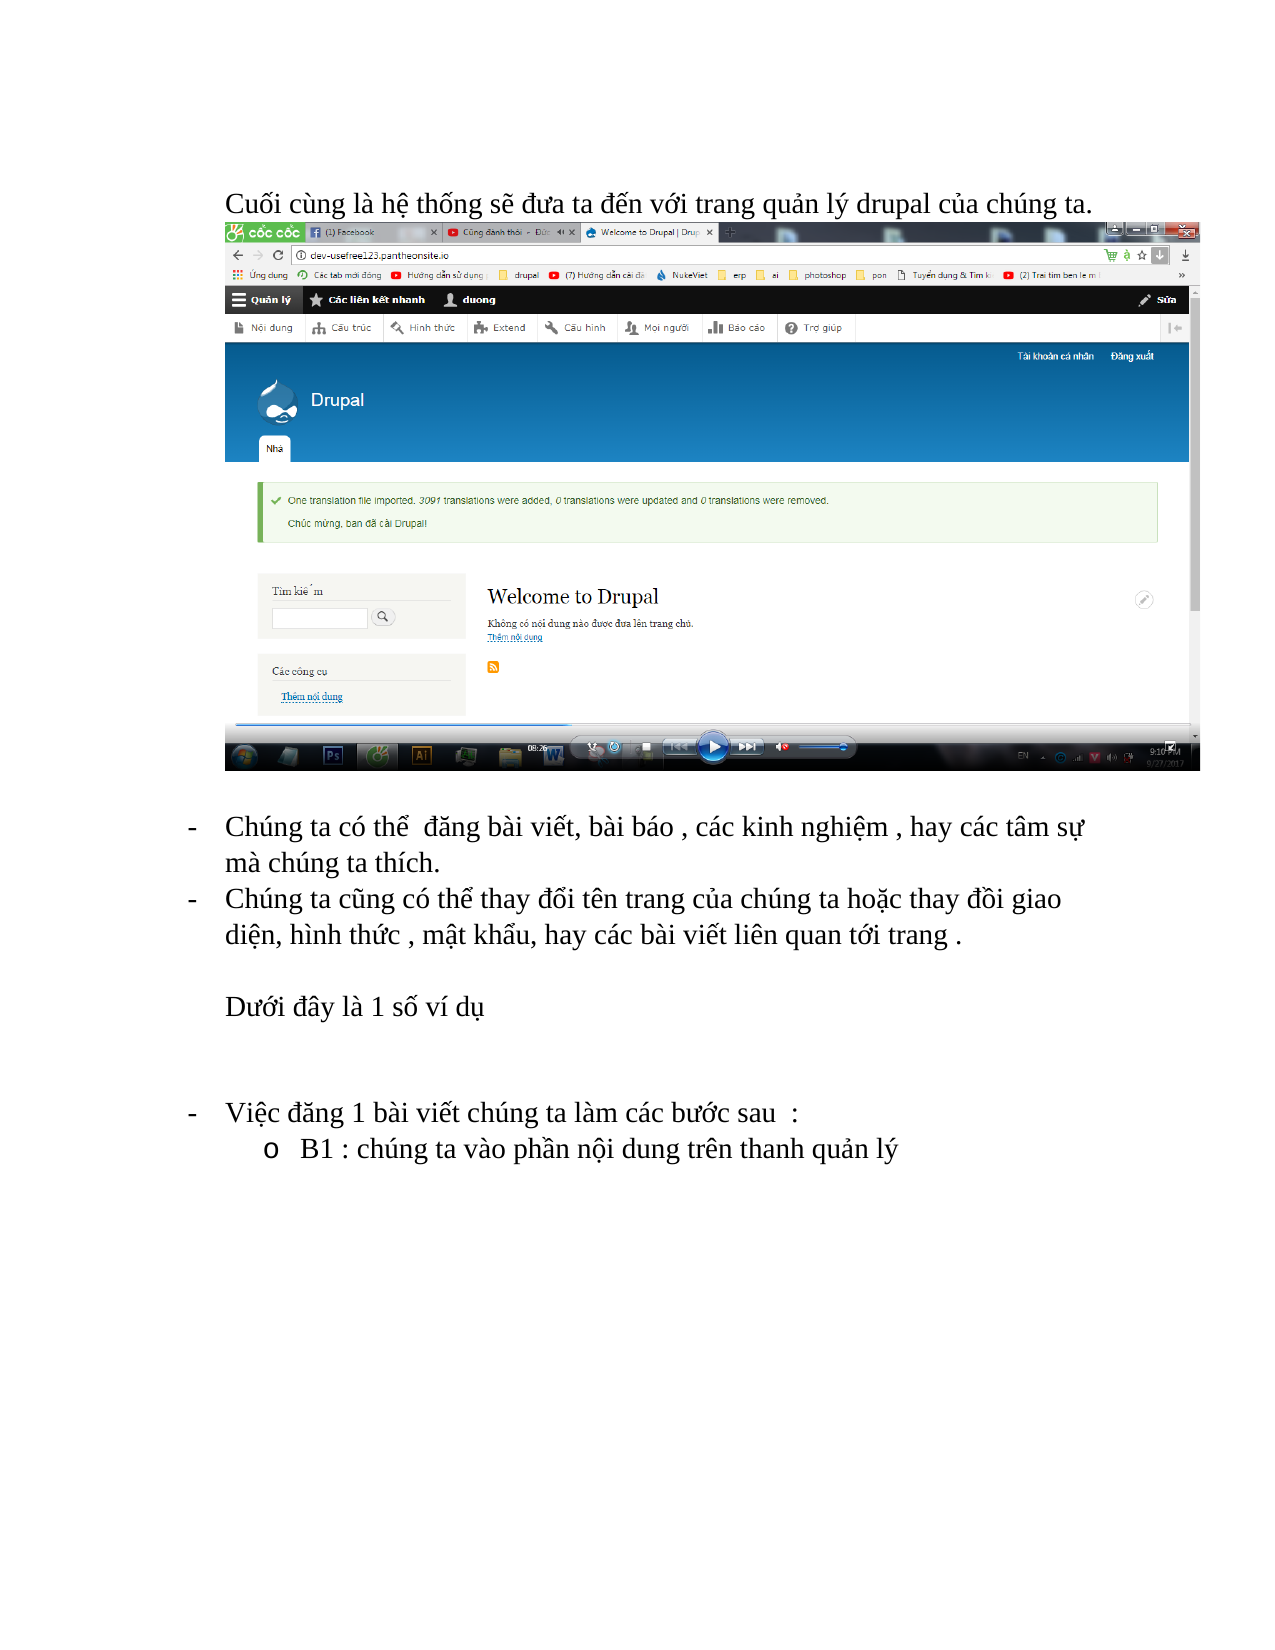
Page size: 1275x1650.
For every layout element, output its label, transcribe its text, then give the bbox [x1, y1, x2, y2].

list Cuối cùng là hệ thống sẽ đưa ta đến với trang quản lý drupal của chúng ta. [225, 186, 1125, 220]
list B1 : chúng ta vào phần nội dung trên thanh quản lý [262, 1131, 1125, 1167]
list Chúng ta có thể đăng bài viết, bài báo , các kinh nghiệm , hay các tâm sự mà chúng ta thích. [187, 809, 1125, 878]
list Việc đăng 1 bài viết chúng ta làm các bước sau : [187, 1095, 1125, 1129]
list Chúng ta cũng có thể thay đổi tên trang của chúng ta hoặc thay đồi giao diện, hình thức , mật khẩu, hay các bài viết liên quan tới trang . [187, 881, 1125, 951]
picture [225, 222, 1200, 771]
list Dưới đây là 1 số ví dụ [225, 989, 1125, 1023]
